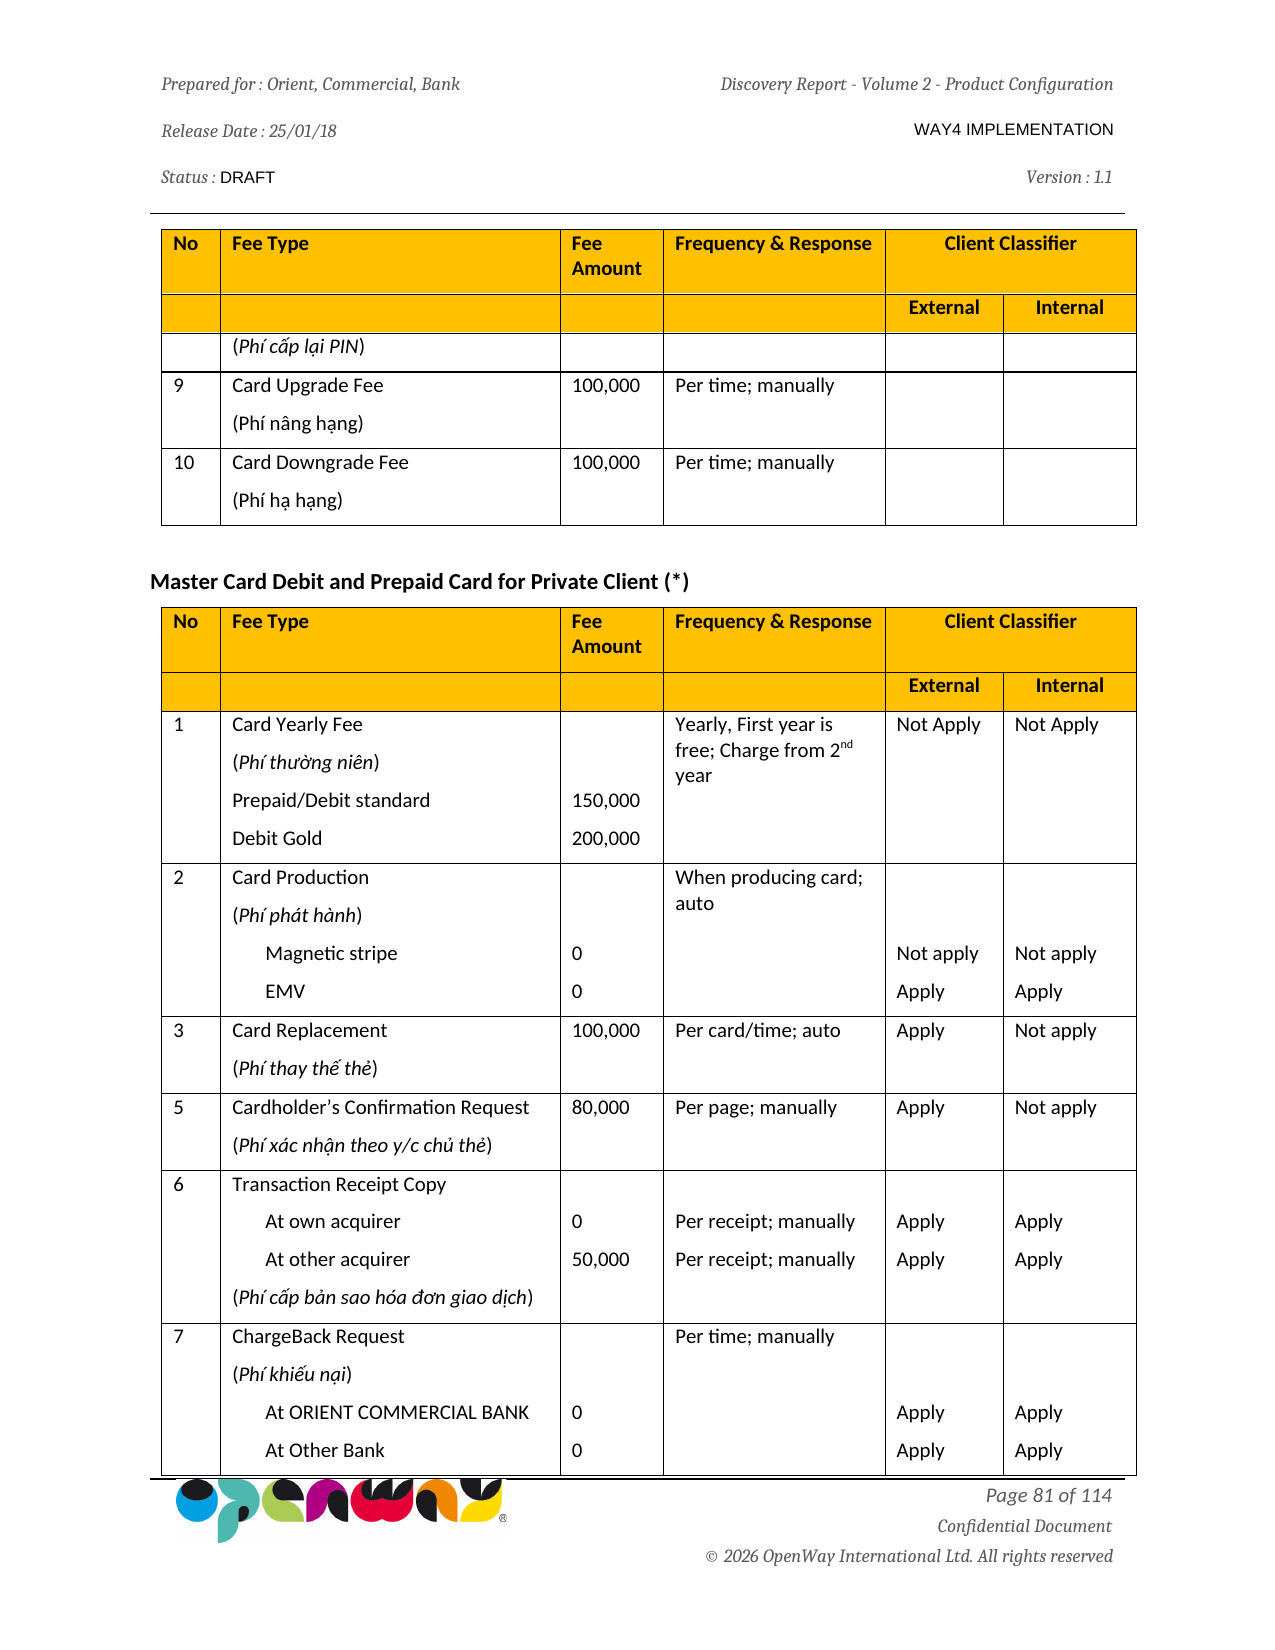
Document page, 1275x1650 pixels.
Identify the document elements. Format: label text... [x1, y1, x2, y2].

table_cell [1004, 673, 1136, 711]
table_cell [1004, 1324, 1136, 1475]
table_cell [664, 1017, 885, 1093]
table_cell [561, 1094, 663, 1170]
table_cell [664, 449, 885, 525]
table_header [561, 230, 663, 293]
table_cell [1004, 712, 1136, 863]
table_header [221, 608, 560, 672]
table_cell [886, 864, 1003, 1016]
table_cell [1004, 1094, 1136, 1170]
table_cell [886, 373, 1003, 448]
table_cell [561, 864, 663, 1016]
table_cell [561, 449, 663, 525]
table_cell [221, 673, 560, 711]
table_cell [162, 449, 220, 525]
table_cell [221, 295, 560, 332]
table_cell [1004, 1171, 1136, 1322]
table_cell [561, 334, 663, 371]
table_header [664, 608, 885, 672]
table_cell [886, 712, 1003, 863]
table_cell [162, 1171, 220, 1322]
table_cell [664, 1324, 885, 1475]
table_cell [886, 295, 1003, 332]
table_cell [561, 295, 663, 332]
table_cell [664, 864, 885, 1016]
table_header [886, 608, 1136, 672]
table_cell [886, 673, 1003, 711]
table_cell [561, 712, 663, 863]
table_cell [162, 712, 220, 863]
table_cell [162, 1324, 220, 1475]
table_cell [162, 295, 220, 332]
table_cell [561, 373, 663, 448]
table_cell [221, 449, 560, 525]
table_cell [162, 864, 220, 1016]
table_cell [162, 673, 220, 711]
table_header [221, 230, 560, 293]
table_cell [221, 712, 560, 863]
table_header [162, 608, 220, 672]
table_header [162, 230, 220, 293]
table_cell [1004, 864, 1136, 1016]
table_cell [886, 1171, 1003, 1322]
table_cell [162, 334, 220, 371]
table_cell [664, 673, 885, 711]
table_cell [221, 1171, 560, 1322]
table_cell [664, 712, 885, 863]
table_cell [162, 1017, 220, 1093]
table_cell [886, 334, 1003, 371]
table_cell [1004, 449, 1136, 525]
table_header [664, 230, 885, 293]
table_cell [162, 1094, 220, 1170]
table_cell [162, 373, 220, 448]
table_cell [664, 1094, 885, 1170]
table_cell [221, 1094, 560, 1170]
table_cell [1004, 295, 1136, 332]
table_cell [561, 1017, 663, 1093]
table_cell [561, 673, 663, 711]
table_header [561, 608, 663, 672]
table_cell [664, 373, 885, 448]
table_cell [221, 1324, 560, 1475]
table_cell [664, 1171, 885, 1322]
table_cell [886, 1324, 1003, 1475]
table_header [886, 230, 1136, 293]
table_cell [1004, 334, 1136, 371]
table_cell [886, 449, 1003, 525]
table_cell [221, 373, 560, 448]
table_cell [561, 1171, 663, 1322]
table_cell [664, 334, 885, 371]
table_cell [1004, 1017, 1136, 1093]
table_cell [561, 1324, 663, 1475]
picture [176, 1479, 507, 1543]
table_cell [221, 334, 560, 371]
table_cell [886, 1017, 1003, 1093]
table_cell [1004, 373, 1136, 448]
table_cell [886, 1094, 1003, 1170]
text Master Card Debit and Prepaid Card for Private Client (*) [150, 567, 1125, 595]
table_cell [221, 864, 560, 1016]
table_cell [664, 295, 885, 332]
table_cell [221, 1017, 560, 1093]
